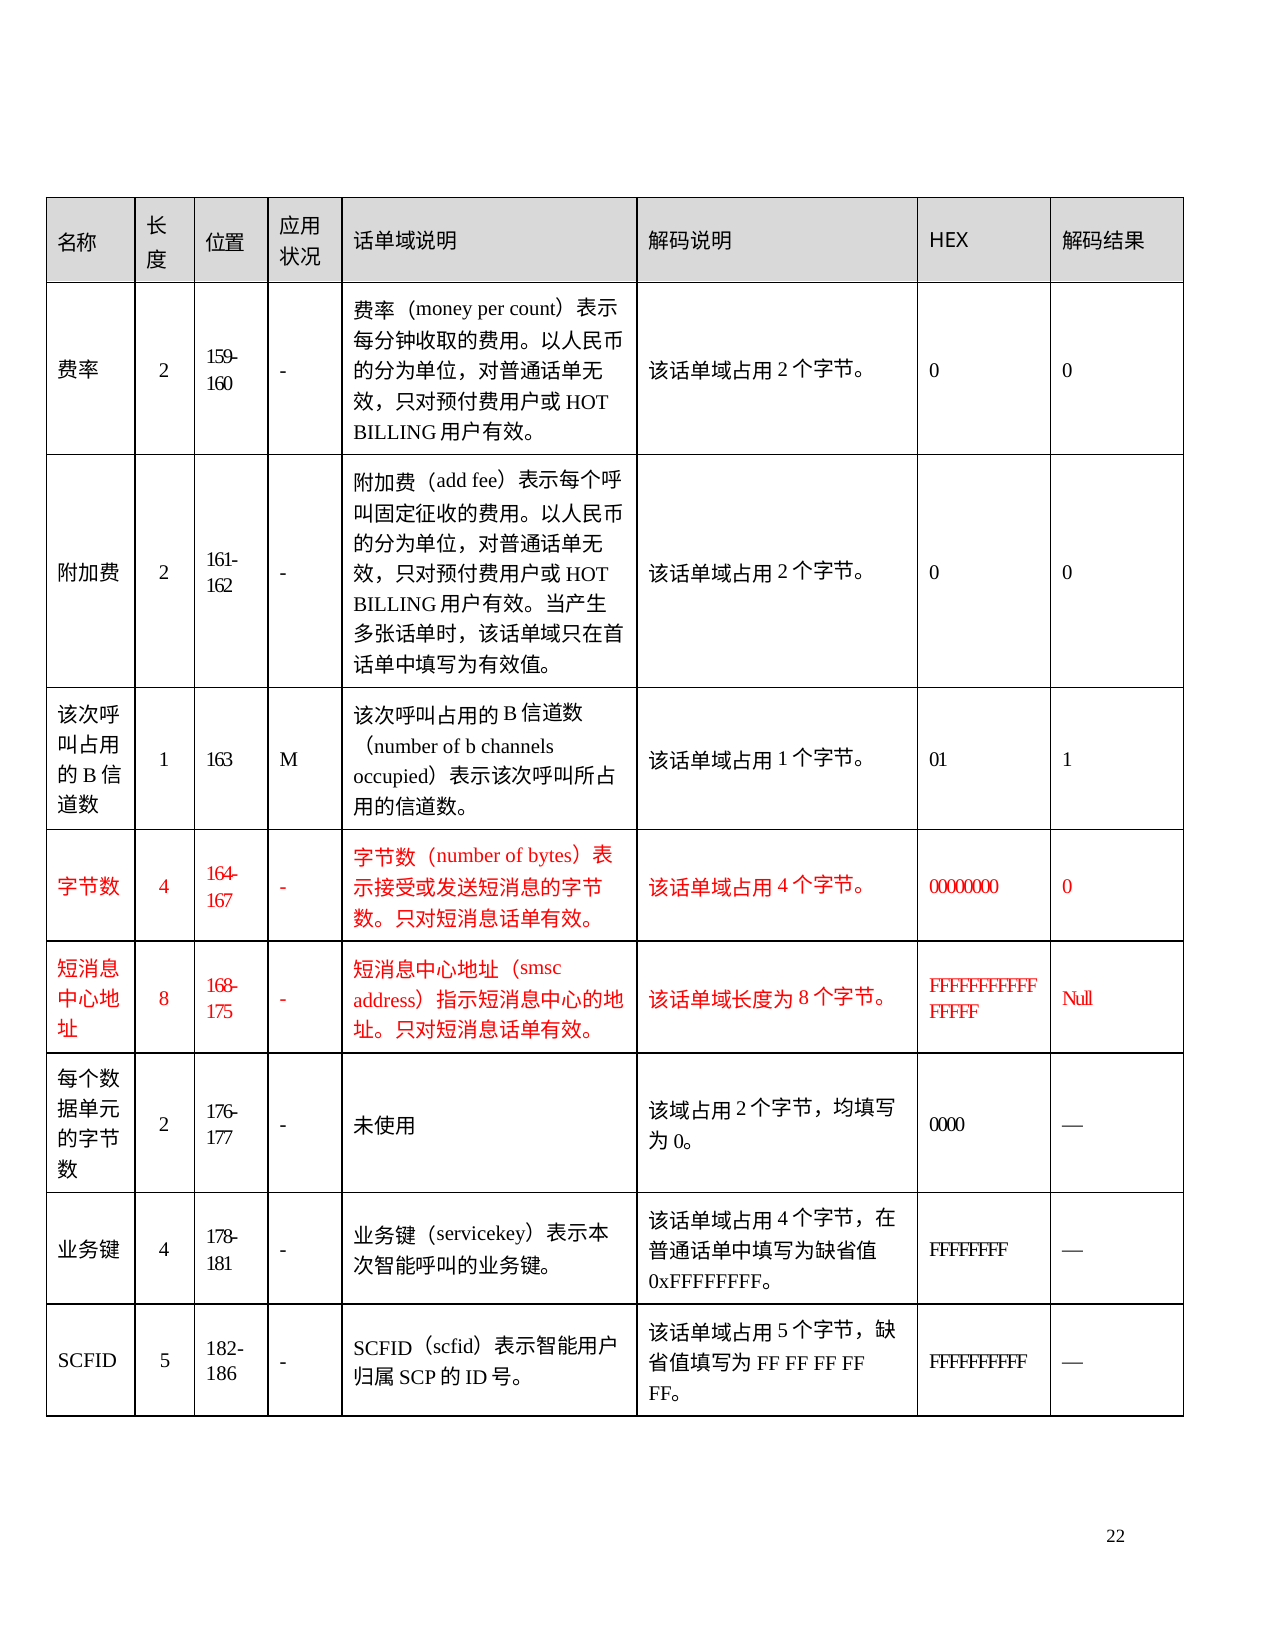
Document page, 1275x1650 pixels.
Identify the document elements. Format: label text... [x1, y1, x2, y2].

table_cell 费率 [47, 283, 134, 454]
table_cell - [269, 1305, 341, 1415]
table_cell 4 [136, 830, 194, 940]
table_cell 159-160 [195, 283, 267, 454]
table_cell 2 [136, 283, 194, 454]
table_header 长度 [136, 198, 194, 281]
table_cell 该话单域占用2个字节。 [638, 455, 917, 686]
table_cell 字节数（number of bytes）表示接受或发送短消息的字节数。只对短消息话单有效。 [343, 830, 636, 940]
table_cell 0 [1051, 455, 1183, 686]
table_cell 164-167 [195, 830, 267, 940]
table_cell 0 [918, 283, 1050, 454]
table_cell - [269, 1054, 341, 1191]
table_cell 该次呼叫占用的B信道数 [47, 688, 134, 828]
table_header 话单域说明 [343, 198, 636, 281]
table_cell 该次呼叫占用的B信道数（number of b channels occupied）表示该次呼叫所占用的信道数。 [343, 688, 636, 828]
table_cell - [269, 455, 341, 686]
table_cell 00000000 [918, 830, 1050, 940]
table_cell 费率（money per count）表示每分钟收取的费用。以人民币的分为单位，对普通话单无效，只对预付费用户或HOT BILLING用户有效。 [343, 283, 636, 454]
table_cell FFFFFFFFFFFFFFFF [918, 942, 1050, 1052]
table_cell 短消息中心地址（smsc address）指示短消息中心的地址。只对短消息话单有效。 [343, 942, 636, 1052]
table_cell 短消息中心地址 [47, 942, 134, 1052]
table_cell 该话单域占用4个字节。 [638, 830, 917, 940]
table_cell 1 [1051, 688, 1183, 828]
table_cell 附加费（add fee）表示每个呼叫固定征收的费用。以人民币的分为单位，对普通话单无效，只对预付费用户或HOT BILLING用户有效。当产生多张话单时，该话单域只在首话单中填写为有效值。 [343, 455, 636, 686]
table_cell 该话单域占用1个字节。 [638, 688, 917, 828]
table_cell 161-162 [195, 455, 267, 686]
table_cell FFFFFFFFFF [918, 1305, 1050, 1415]
table_cell 该话单域长度为8个字节。 [638, 942, 917, 1052]
table_cell 4 [136, 1193, 194, 1303]
table_cell — [1051, 1193, 1183, 1303]
table_header 应用状况 [269, 198, 341, 281]
table_cell 178-181 [195, 1193, 267, 1303]
table_cell - [269, 830, 341, 940]
table_cell 每个数据单元的字节数 [47, 1054, 134, 1191]
table_cell - [269, 283, 341, 454]
table_cell FFFFFFFF [918, 1193, 1050, 1303]
table_cell 0000 [918, 1054, 1050, 1191]
table_cell 0 [1051, 830, 1183, 940]
table_cell 该话单域占用4个字节，在普通话单中填写为缺省值0xFFFFFFFF。 [638, 1193, 917, 1303]
table_cell - [269, 942, 341, 1052]
table_cell 未使用 [343, 1054, 636, 1191]
table_cell SCFID（scfid）表示智能用户归属SCP的ID号。 [343, 1305, 636, 1415]
table_cell 附加费 [47, 455, 134, 686]
table_cell 业务键 [47, 1193, 134, 1303]
table_cell 业务键（servicekey）表示本次智能呼叫的业务键。 [343, 1193, 636, 1303]
table_cell — [1051, 1054, 1183, 1191]
table_cell 168-175 [195, 942, 267, 1052]
table_cell 176-177 [195, 1054, 267, 1191]
table_cell 8 [136, 942, 194, 1052]
table_cell 01 [918, 688, 1050, 828]
table_cell 0 [918, 455, 1050, 686]
table_header 解码结果 [1051, 198, 1183, 281]
table_cell 0 [1051, 283, 1183, 454]
table_cell SCFID [47, 1305, 134, 1415]
table_cell 2 [136, 455, 194, 686]
table_cell 字节数 [47, 830, 134, 940]
table_cell 2 [136, 1054, 194, 1191]
table_cell Null [1051, 942, 1183, 1052]
table_header HEX [918, 198, 1050, 281]
table_cell - [269, 1193, 341, 1303]
table_header 位置 [195, 198, 267, 281]
table_cell M [269, 688, 341, 828]
table_cell 该域占用2个字节，均填写为0。 [638, 1054, 917, 1191]
table_header 解码说明 [638, 198, 917, 281]
table_cell 182-186 [195, 1305, 267, 1415]
table_cell 该话单域占用5个字节，缺省值填写为FF FF FF FF FF。 [638, 1305, 917, 1415]
table_cell 该话单域占用2个字节。 [638, 283, 917, 454]
table_cell 1 [136, 688, 194, 828]
table_cell 5 [136, 1305, 194, 1415]
table_cell 163 [195, 688, 267, 828]
table_header 名称 [47, 198, 134, 281]
table_cell — [1051, 1305, 1183, 1415]
